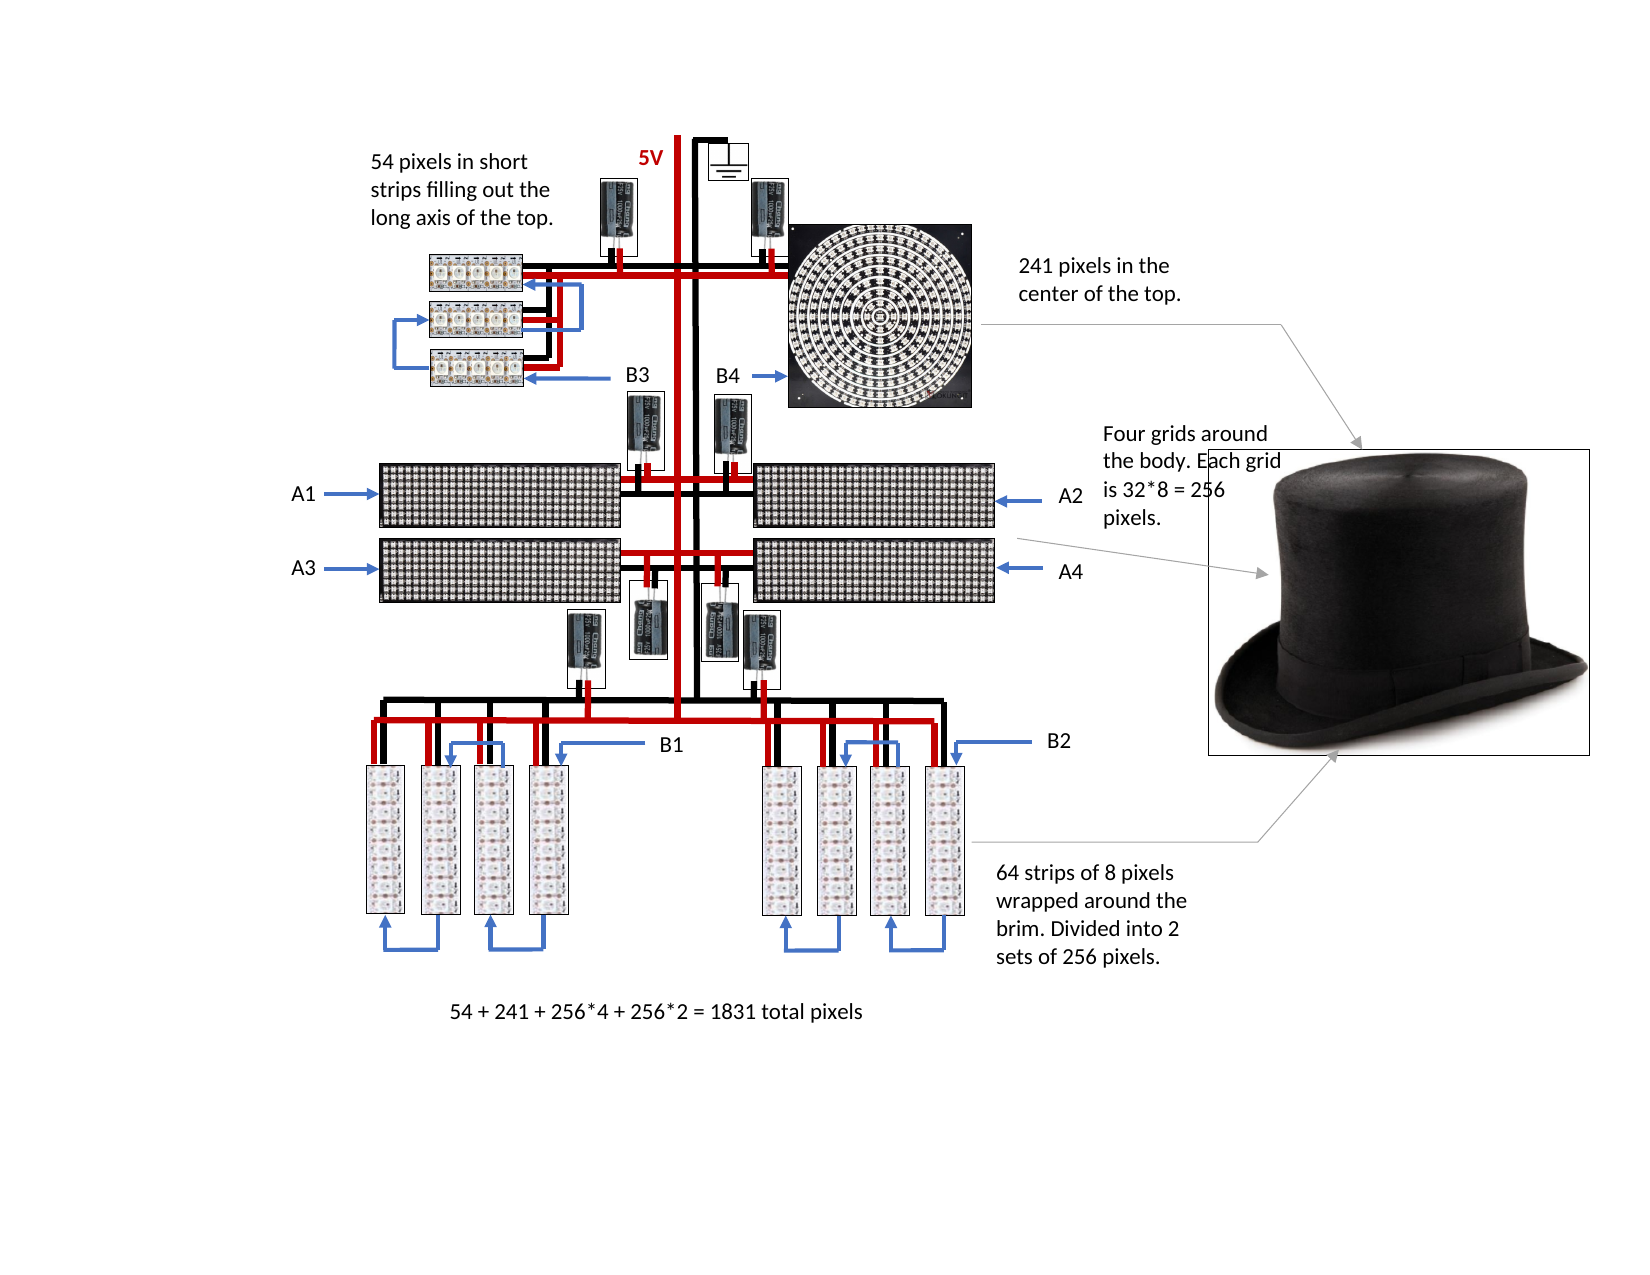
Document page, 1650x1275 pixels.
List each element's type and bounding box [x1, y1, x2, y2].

picture [430, 255, 522, 291]
picture [430, 302, 522, 337]
picture [630, 581, 667, 658]
picture [763, 767, 801, 915]
picture [926, 767, 964, 915]
picture [702, 584, 738, 661]
picture [871, 767, 909, 915]
picture [380, 464, 620, 527]
picture [744, 611, 780, 689]
picture [422, 766, 460, 913]
picture [568, 610, 605, 687]
picture [530, 766, 568, 913]
picture [789, 225, 971, 407]
picture [754, 464, 994, 527]
picture [380, 539, 620, 602]
picture [367, 766, 404, 913]
picture [1209, 450, 1589, 755]
picture [628, 392, 664, 470]
picture [475, 766, 513, 914]
picture [754, 539, 994, 602]
picture [709, 144, 748, 180]
picture [752, 179, 788, 256]
picture [431, 350, 523, 386]
picture [715, 395, 751, 473]
picture [601, 179, 637, 256]
picture [818, 767, 856, 915]
